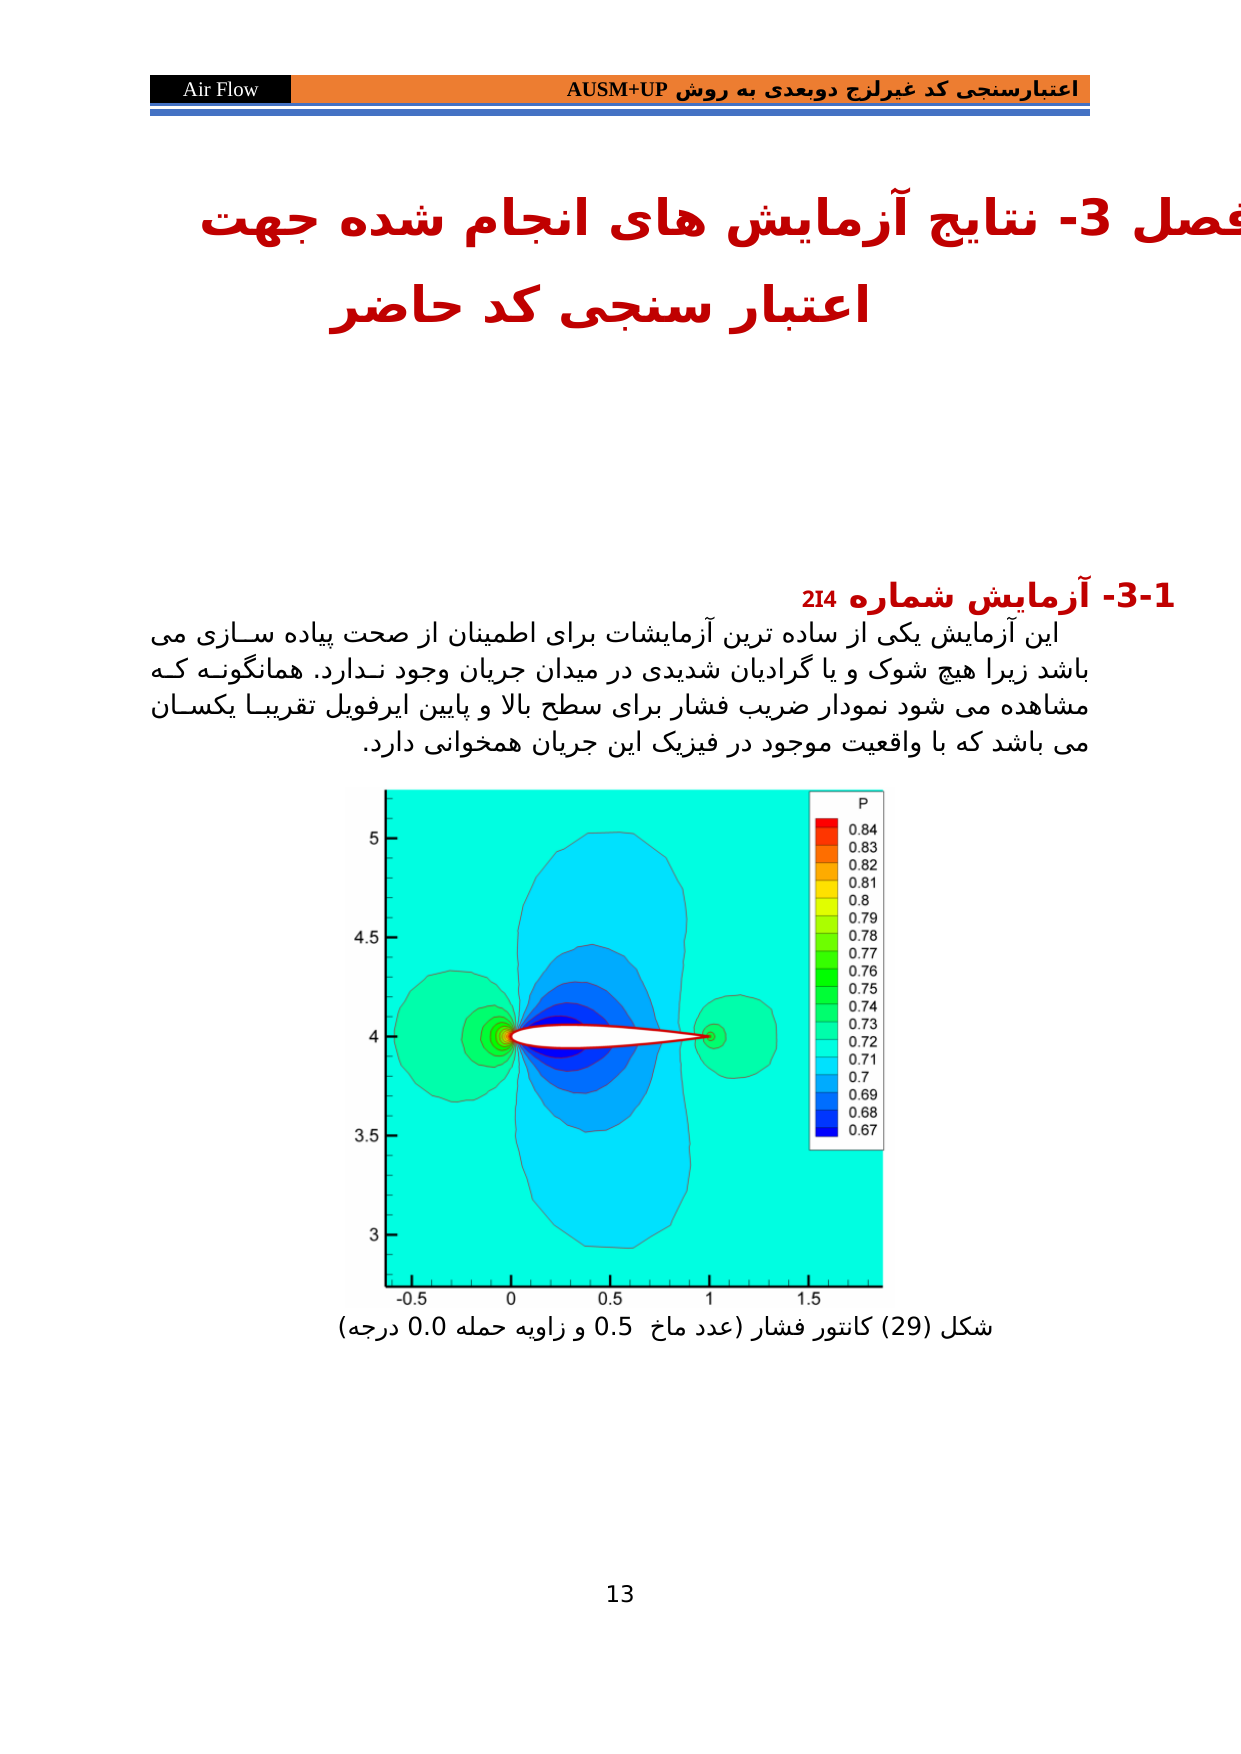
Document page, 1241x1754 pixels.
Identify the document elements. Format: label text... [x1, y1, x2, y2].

text کانتور فشار (عدد ماخ 0.5 و زاویه حمله 0.0 درجه) [150, 1312, 1060, 1341]
picture [344, 787, 895, 1308]
subtitle آزمایش شماره 2I4 [150, 576, 1090, 615]
text این آزمایش یکی از ساده ترین آزمایشات برای اطمینان از صحت پیاده سازی می باشد زیرا هیچ شوک و یا گرادیان شدیدی در میدان جریان وجود ندارد. همانگونه که مشاهده می شود نمودار ضریب فشار برای سطح بالا و پایین ایرفویل تقریبا یکسان می باشد که با واقعیت موجود در فیزیک این جریان همخوانی دارد. [150, 617, 1090, 757]
subtitle نتایج آزمایش های انجام شده جهت اعتبار سنجی کد حاضر [150, 189, 1090, 335]
